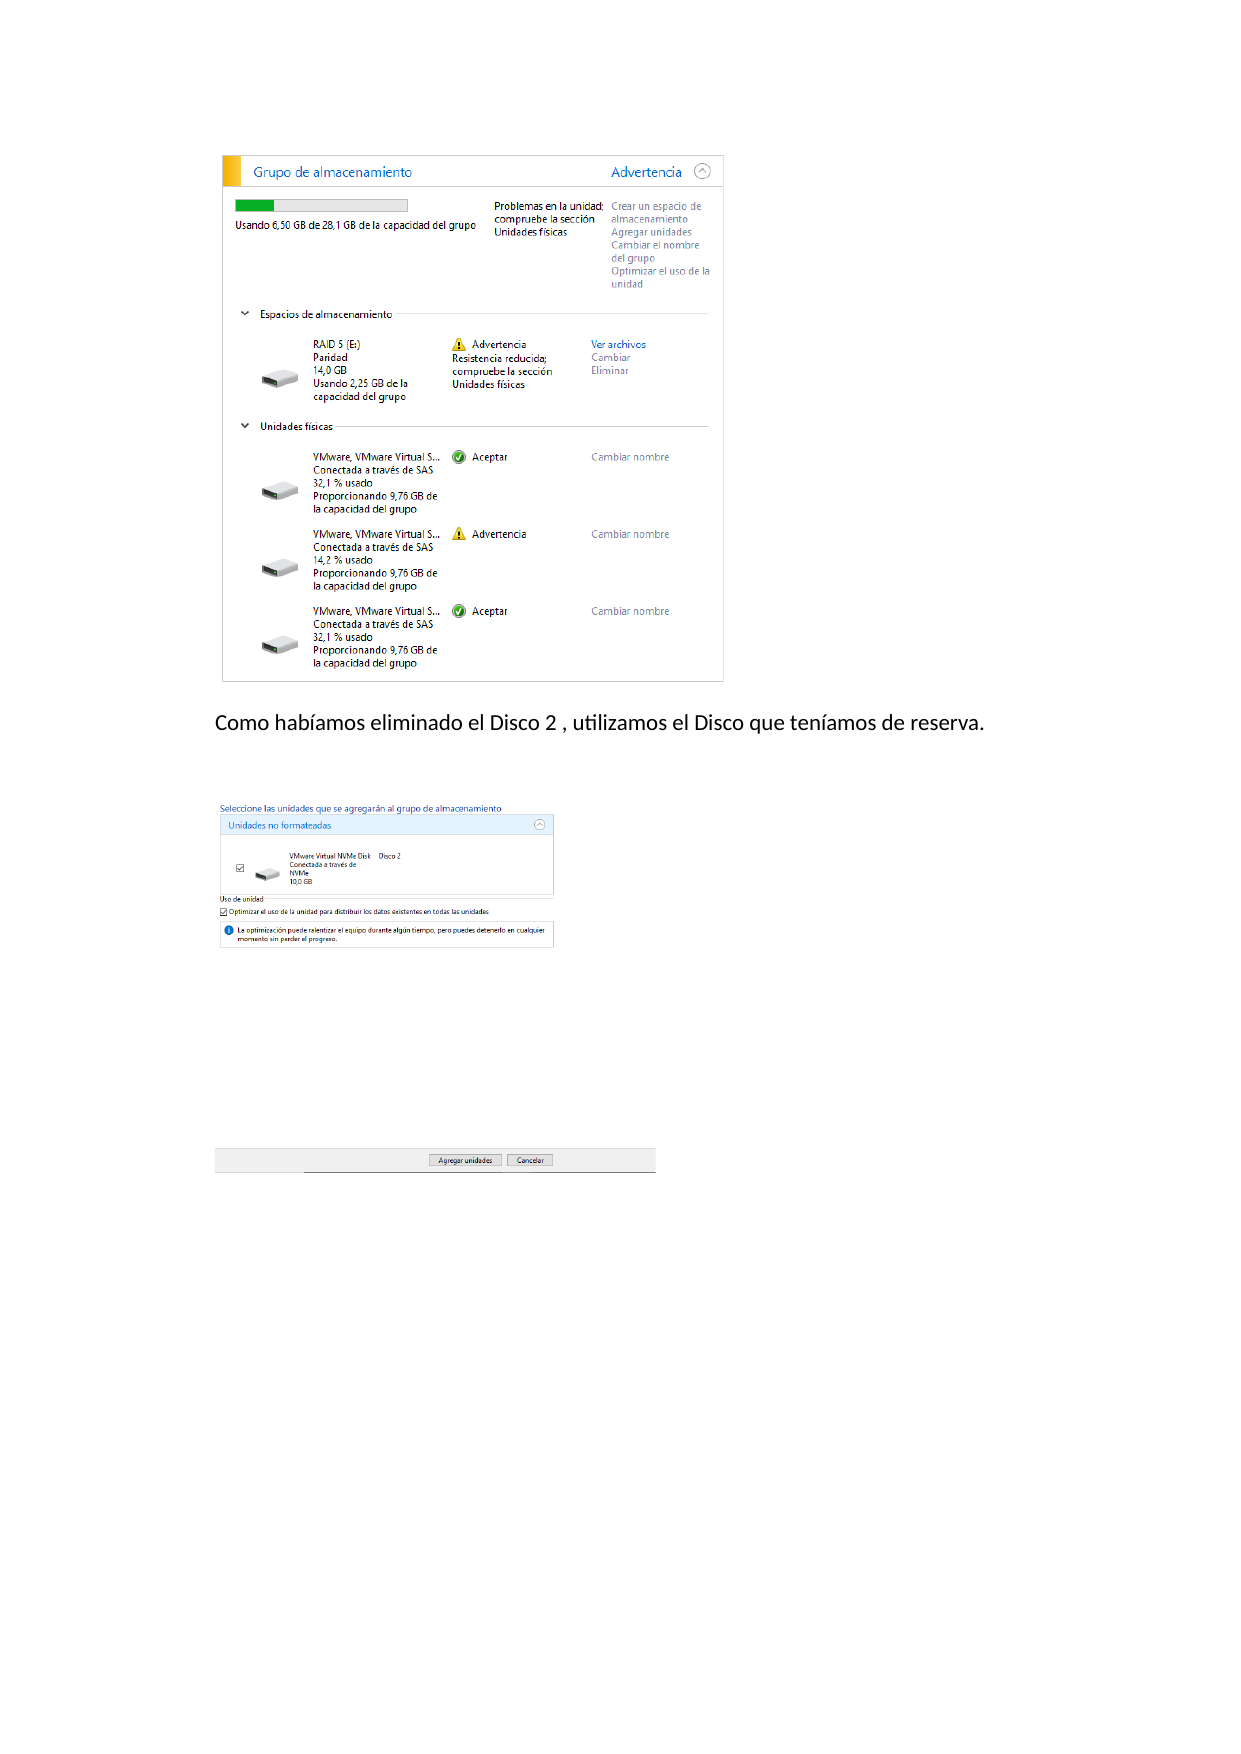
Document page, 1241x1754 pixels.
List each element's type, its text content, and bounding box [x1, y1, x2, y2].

picture [214, 147, 732, 689]
picture [214, 801, 656, 1173]
text Como habíamos eliminado el Disco 2 , utilizamos el Disco que teníamos de reserva. [215, 708, 1063, 736]
